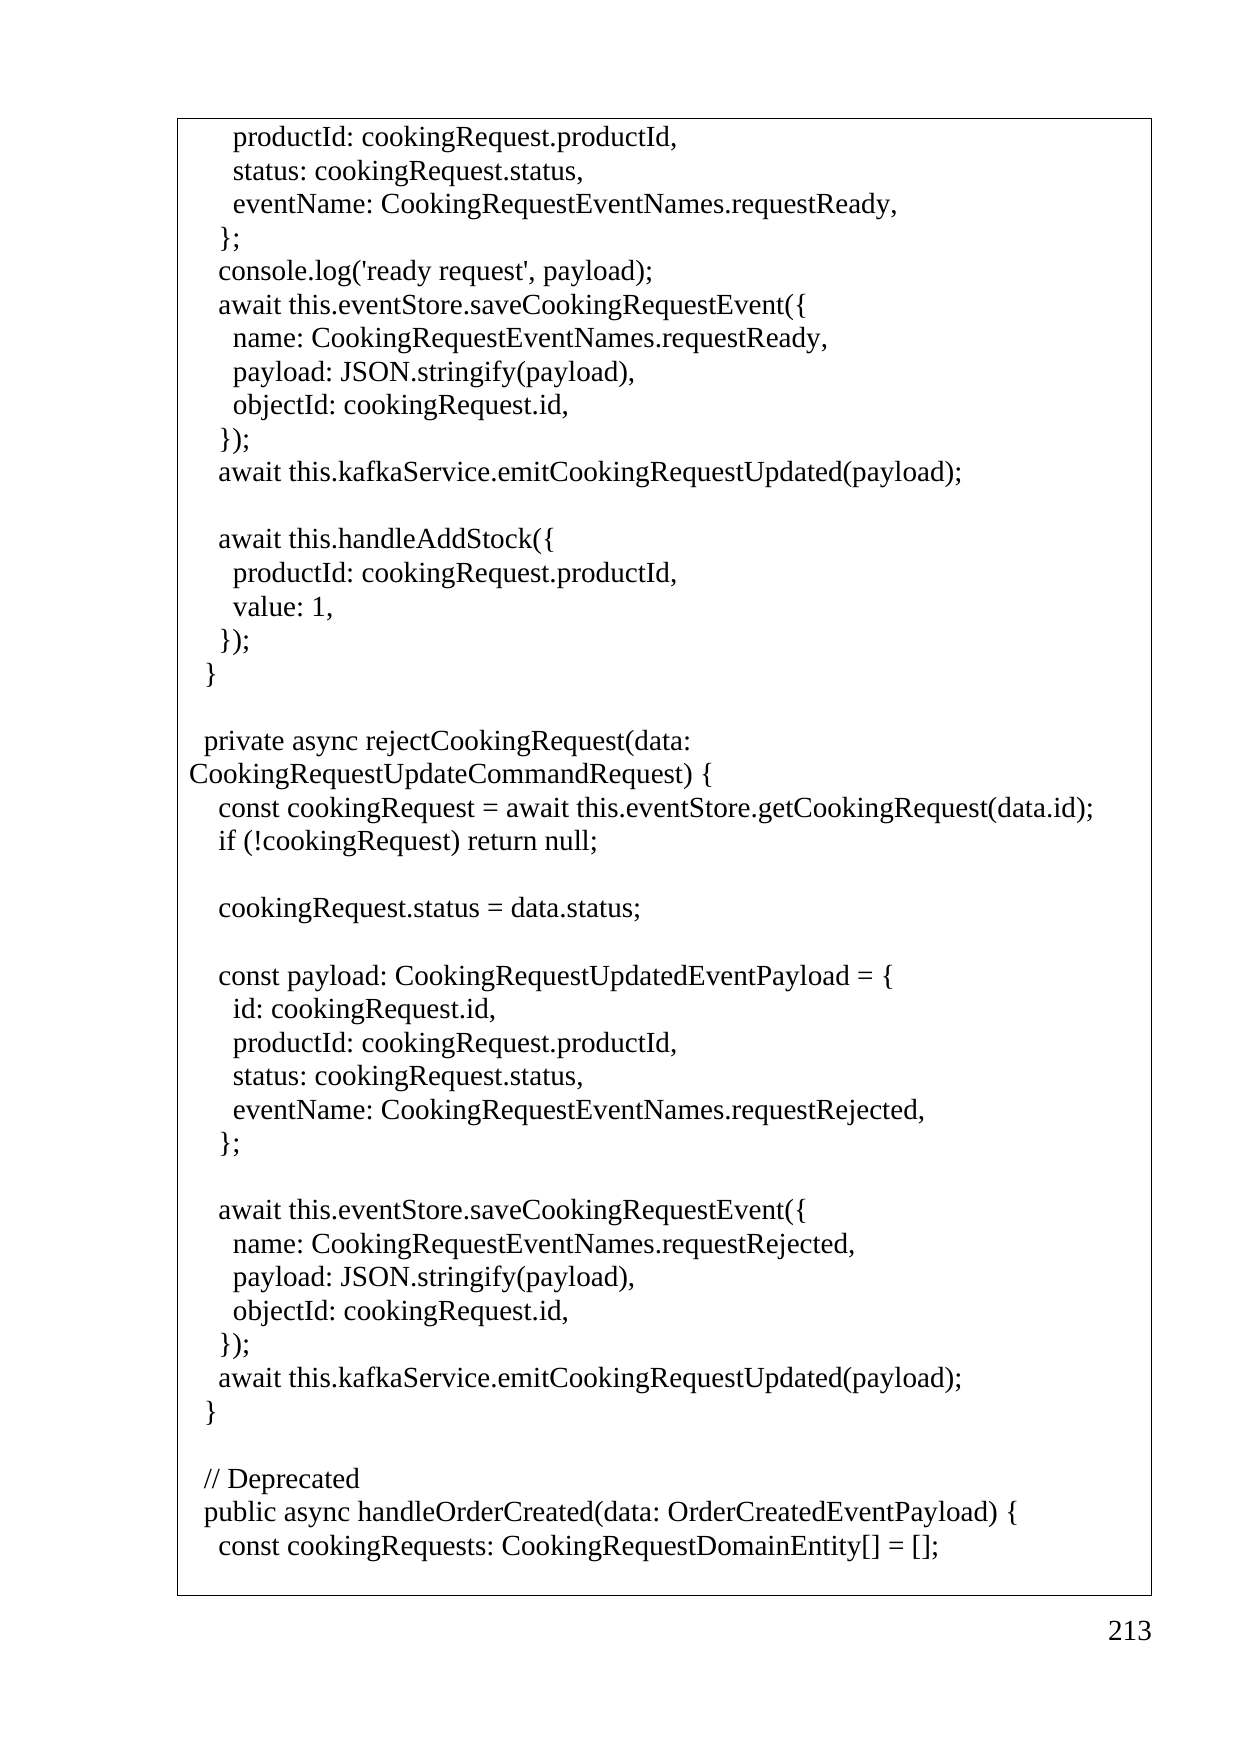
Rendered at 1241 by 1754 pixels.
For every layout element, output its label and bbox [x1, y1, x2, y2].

table_header [178, 119, 1151, 1595]
